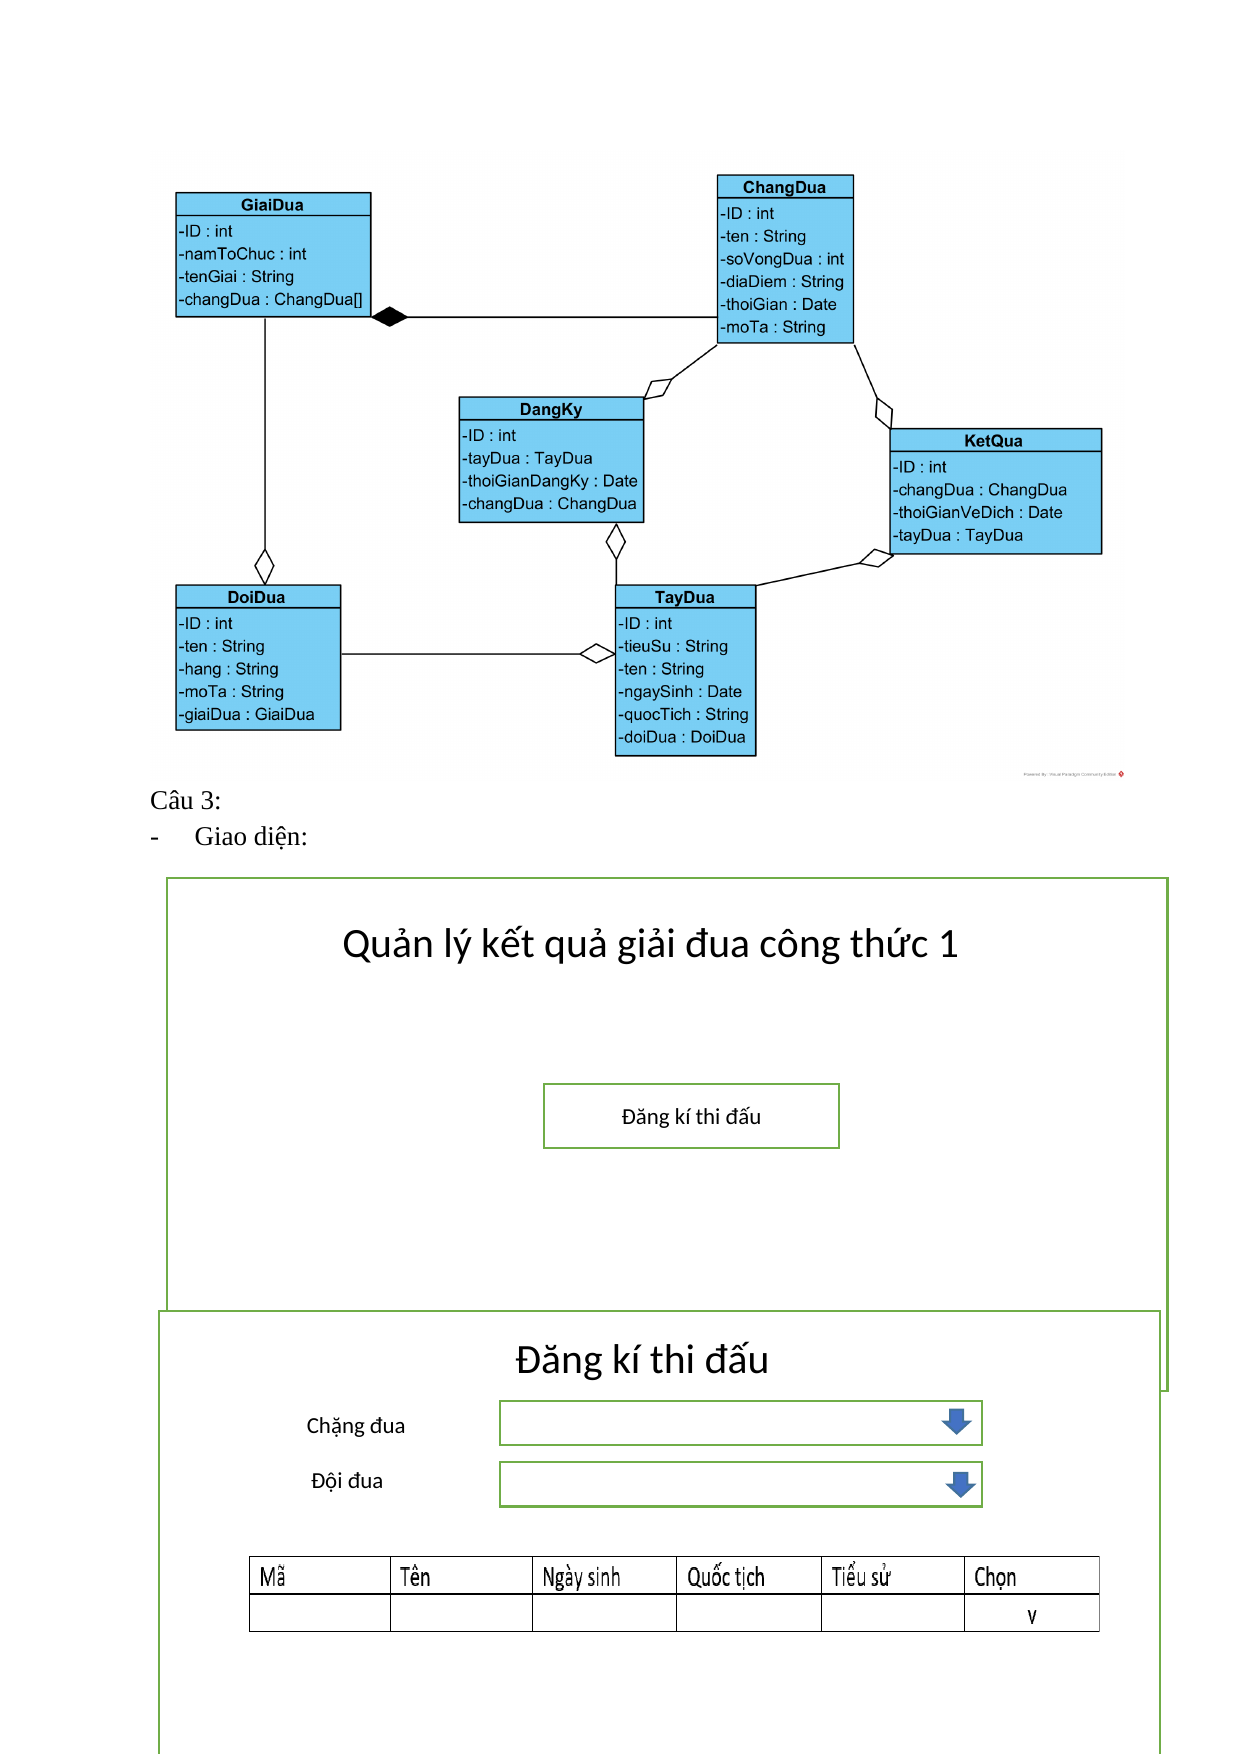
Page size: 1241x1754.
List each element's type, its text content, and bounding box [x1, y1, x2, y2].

text Câu 3: [150, 784, 1090, 815]
picture [216, 1521, 1141, 1668]
picture [150, 150, 1125, 781]
list Giao diện: [150, 820, 1090, 851]
